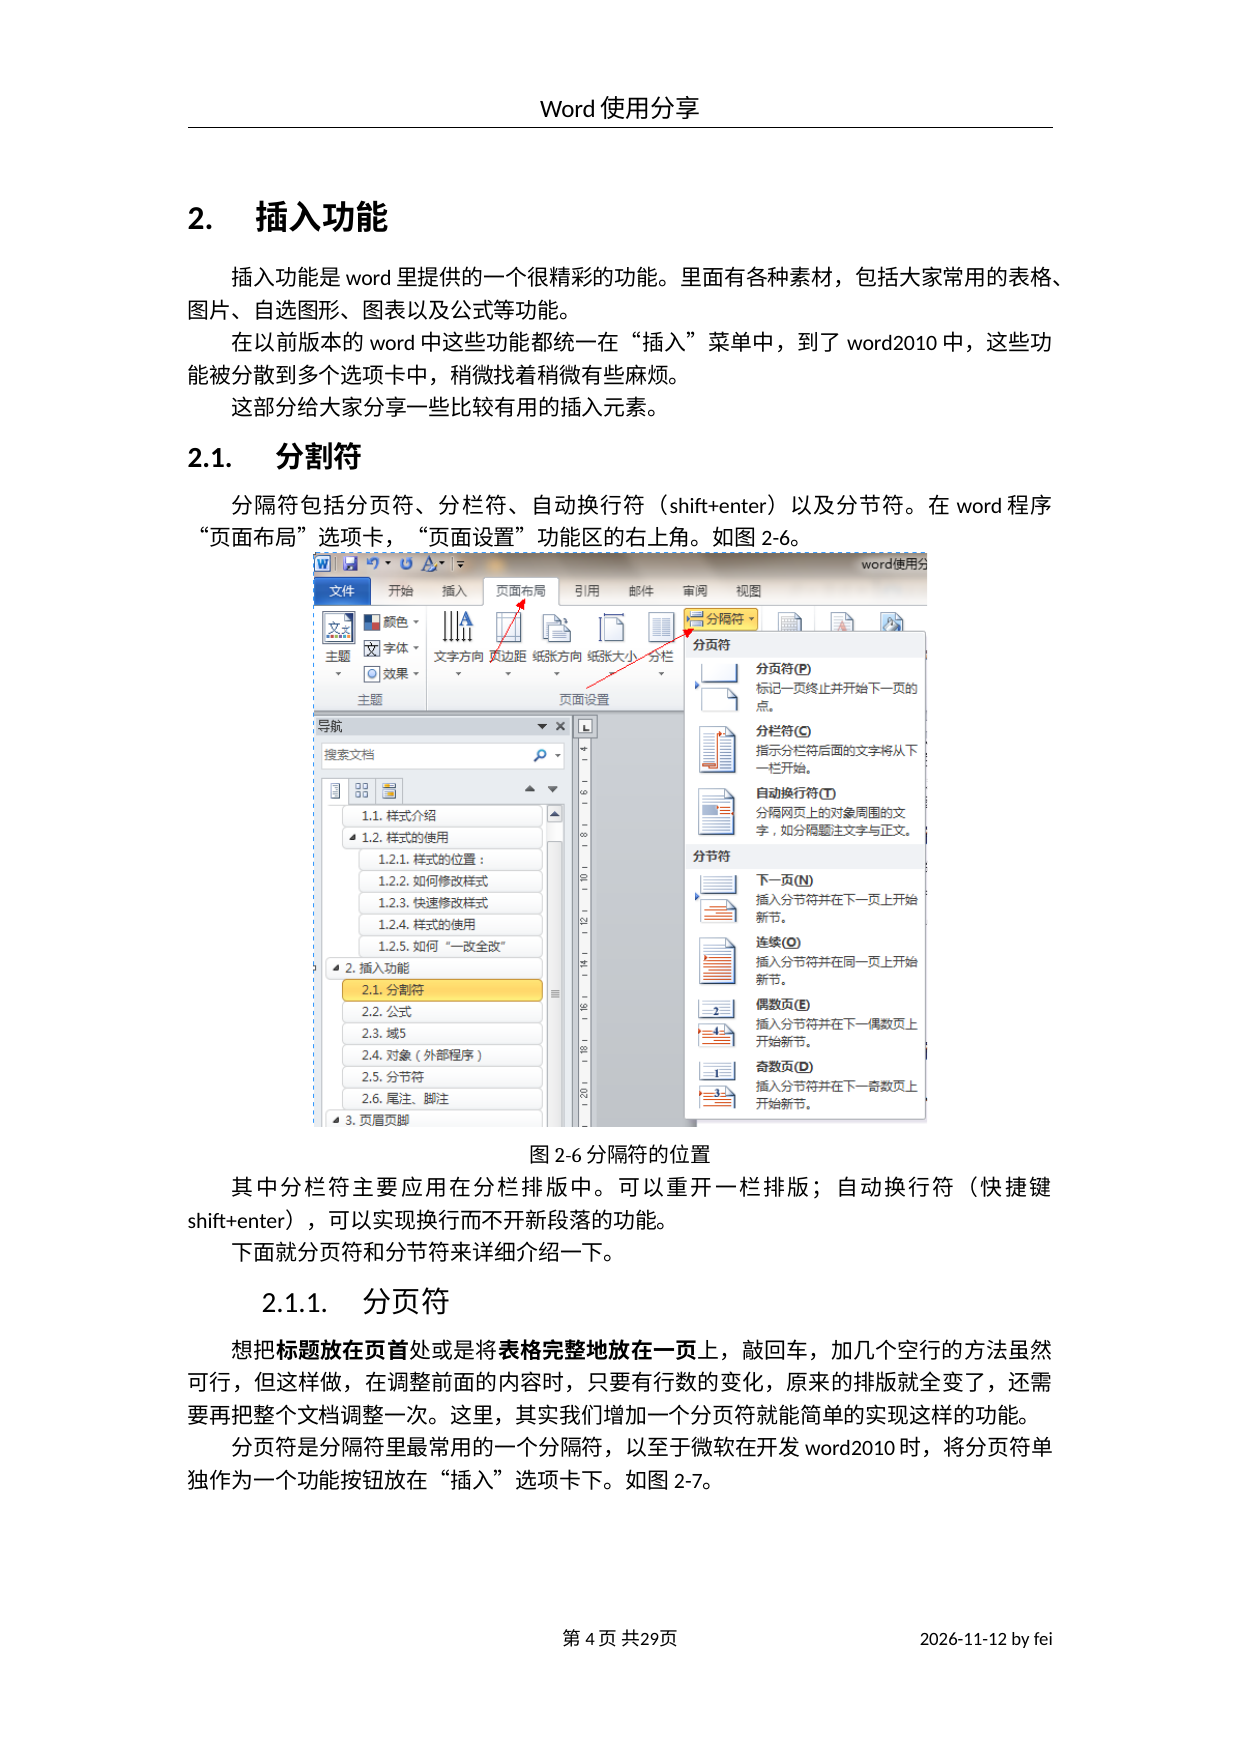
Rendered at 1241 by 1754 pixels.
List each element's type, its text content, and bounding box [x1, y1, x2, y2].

subtitle 插入功能 [187, 182, 1053, 247]
picture [313, 552, 928, 1127]
subtitle 分割符 [187, 422, 1053, 487]
text 这部分给大家分享一些比较有用的插入元素。 [187, 390, 1053, 422]
text 其中分栏符主要应用在分栏排版中。可以重开一栏排版；自动换行符（快捷键shift+enter），可以实现换行而不开新段落的功能。 [187, 1170, 1053, 1235]
text 插入功能是word里提供的一个很精彩的功能。里面有各种素材，包括大家常用的表格、图片、自选图形、图表以及公式等功能。 [187, 260, 1053, 325]
text 在以前版本的word中这些功能都统一在“插入”菜单中，到了word2010中，这些功能被分散到多个选项卡中，稍微找着稍微有些麻烦。 [187, 325, 1053, 390]
text 想把标题放在页首处或是将表格完整地放在一页上，敲回车，加几个空行的方法虽然可行，但这样做，在调整前面的内容时，只要有行数的变化，原来的排版就全变了，还需要再把整个文档调整一次。这里，其实我们增加一个分页符就能简单的实现这样的功能。 [187, 1332, 1053, 1430]
text 下面就分页符和分节符来详细介绍一下。 [187, 1235, 1053, 1267]
subtitle 分页符 [261, 1267, 1053, 1332]
